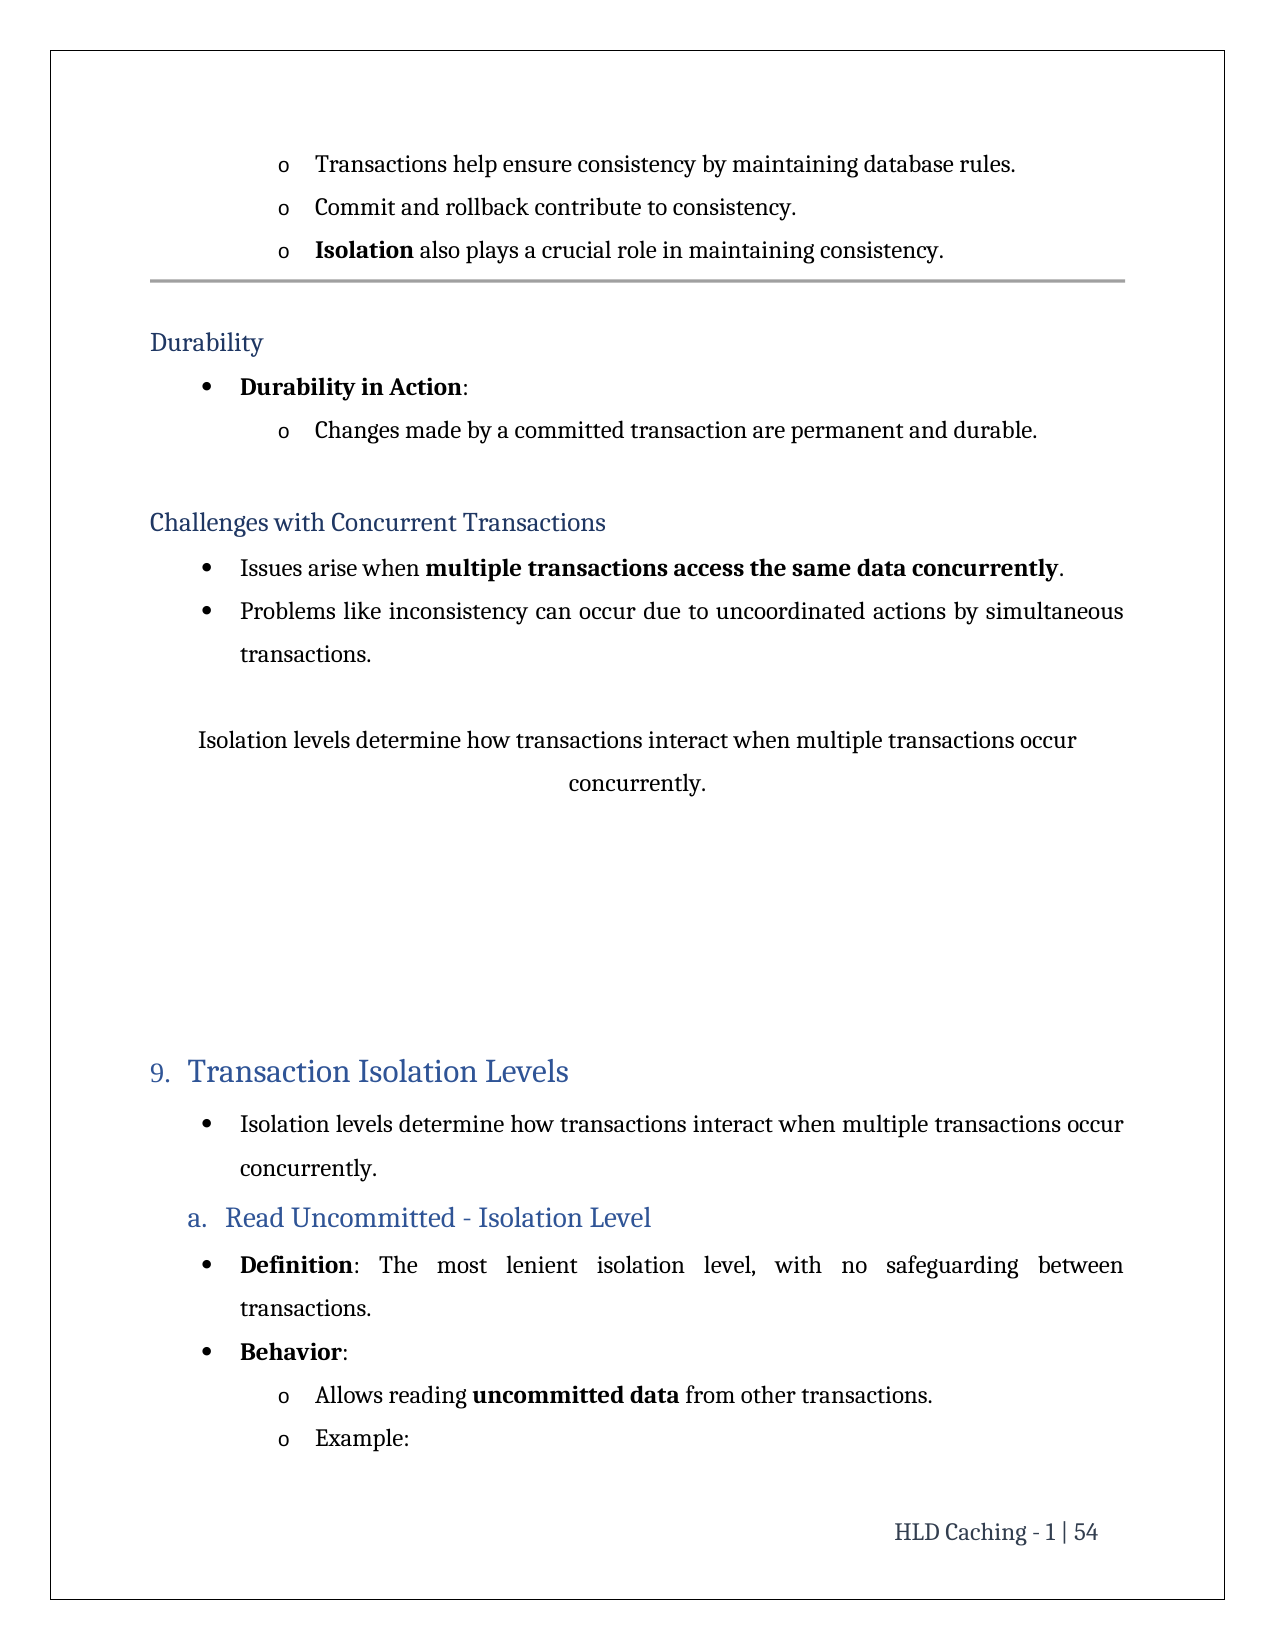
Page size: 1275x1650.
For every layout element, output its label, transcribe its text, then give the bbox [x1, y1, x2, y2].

list Allows reading uncommitted data from other transactions. [277, 1381, 1125, 1409]
list Behavior: [202, 1337, 1125, 1366]
list Changes made by a committed transaction are permanent and durable. [277, 416, 1125, 445]
list Transactions help ensure consistency by maintaining database rules. [277, 150, 1125, 179]
text Isolation levels determine how transactions interact when multiple transactions occur concurrently. [150, 726, 1125, 798]
subtitle Transaction Isolation Levels [150, 1053, 1125, 1091]
list Commit and rollback contribute to consistency. [277, 193, 1125, 222]
list Definition: The most lenient isolation level, with no safeguarding between transactions. [202, 1251, 1125, 1323]
list Example: [277, 1424, 1125, 1452]
list Durability in Action: [202, 373, 1125, 402]
subtitle Durability [150, 327, 1125, 358]
list Problems like inconsistency can occur due to uncoordinated actions by simultaneous transactions. [202, 597, 1125, 668]
list Issues arise when multiple transactions access the same data concurrently. [202, 553, 1125, 582]
list Isolation levels determine how transactions interact when multiple transactions occur concurrently. [202, 1110, 1125, 1182]
subtitle Challenges with Concurrent Transactions [150, 507, 1125, 538]
subtitle Read Uncommitted - Isolation Level [187, 1201, 1125, 1234]
list Isolation also plays a crucial role in maintaining consistency. [277, 236, 1125, 265]
